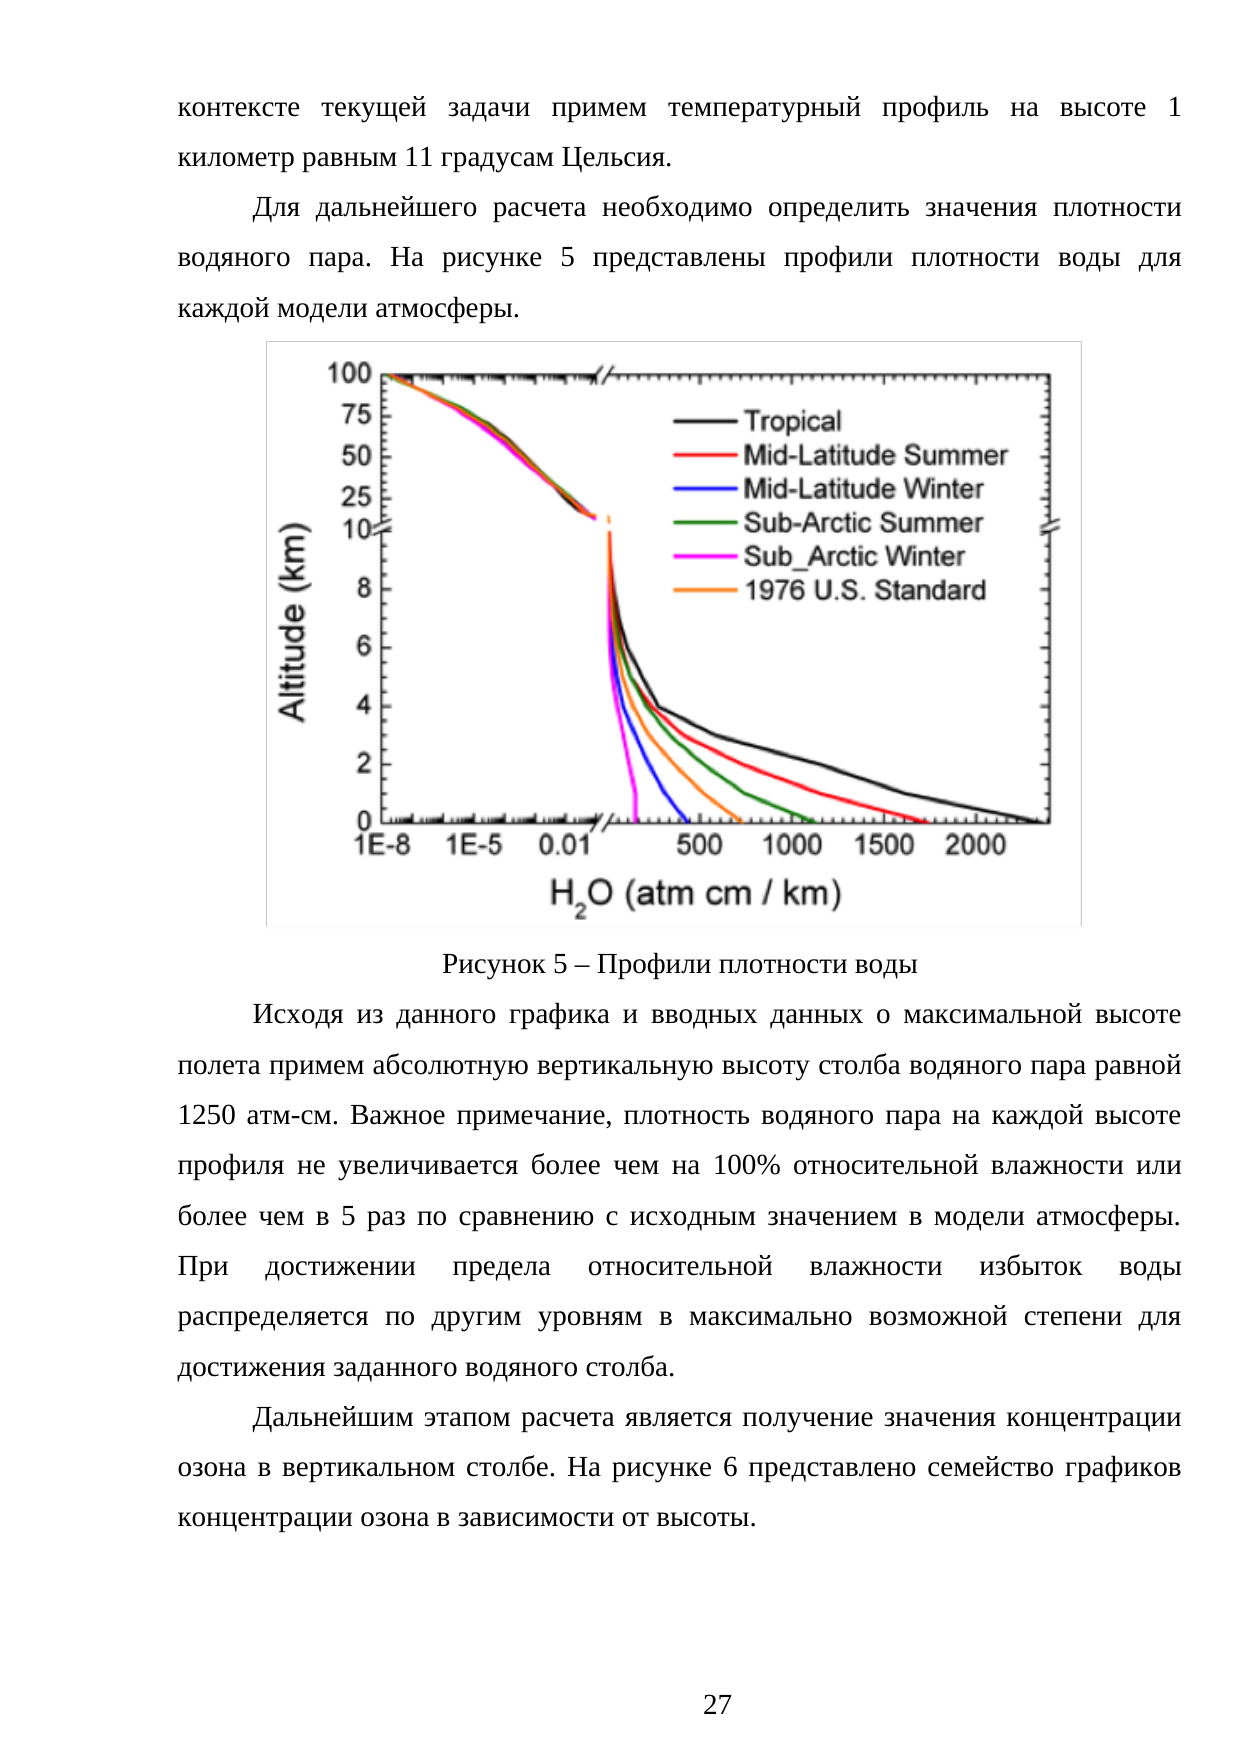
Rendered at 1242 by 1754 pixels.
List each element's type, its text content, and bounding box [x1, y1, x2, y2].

picture [265, 340, 1095, 930]
text Рисунок 5 – Профили плотности воды [177, 946, 1183, 980]
text Для дальнейшего расчета необходимо определить значения плотности водяного пара. На рисунке 5 представлены профили плотности воды для каждой модели атмосферы. [177, 189, 1183, 323]
text Дальнейшим этапом расчета является получение значения концентрации озона в вертикальном столбе. На рисунке 6 представлено семейство графиков концентрации озона в зависимости от высоты. [177, 1399, 1183, 1533]
text Исходя из данного графика и вводных данных о максимальной высоте полета примем абсолютную вертикальную высоту столба водяного пара равной 1250 атм-см. Важное примечание, плотность водяного пара на каждой высоте профиля не увеличивается более чем на 100% относительной влажности или более чем в 5 раз по сравнению с исходным значением в модели атмосферы. При достижении предела относительной влажности избыток воды распределяется по другим уровням в максимально возможной степени для достижения заданного водяного столба. [177, 996, 1183, 1382]
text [177, 89, 1183, 172]
